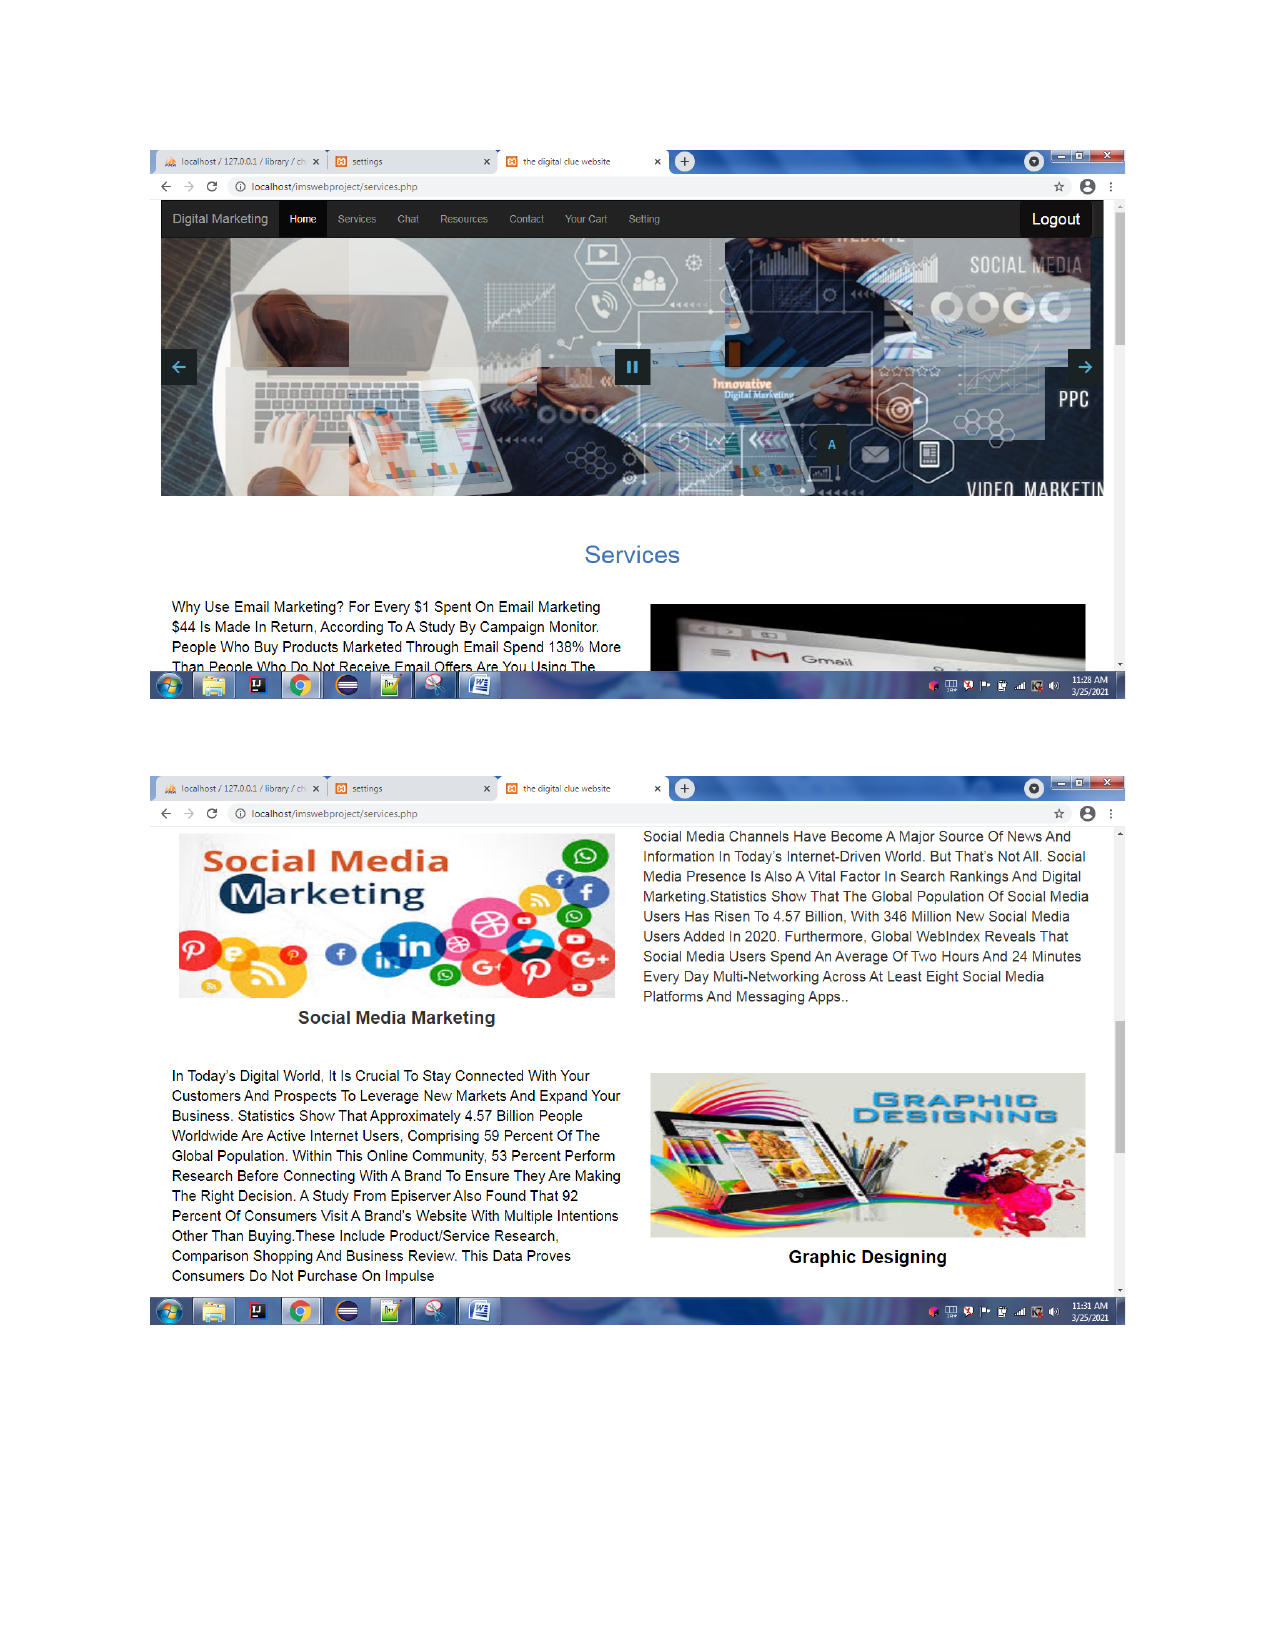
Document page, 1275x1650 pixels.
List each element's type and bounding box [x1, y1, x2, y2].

picture [150, 776, 1125, 1325]
picture [150, 150, 1125, 699]
